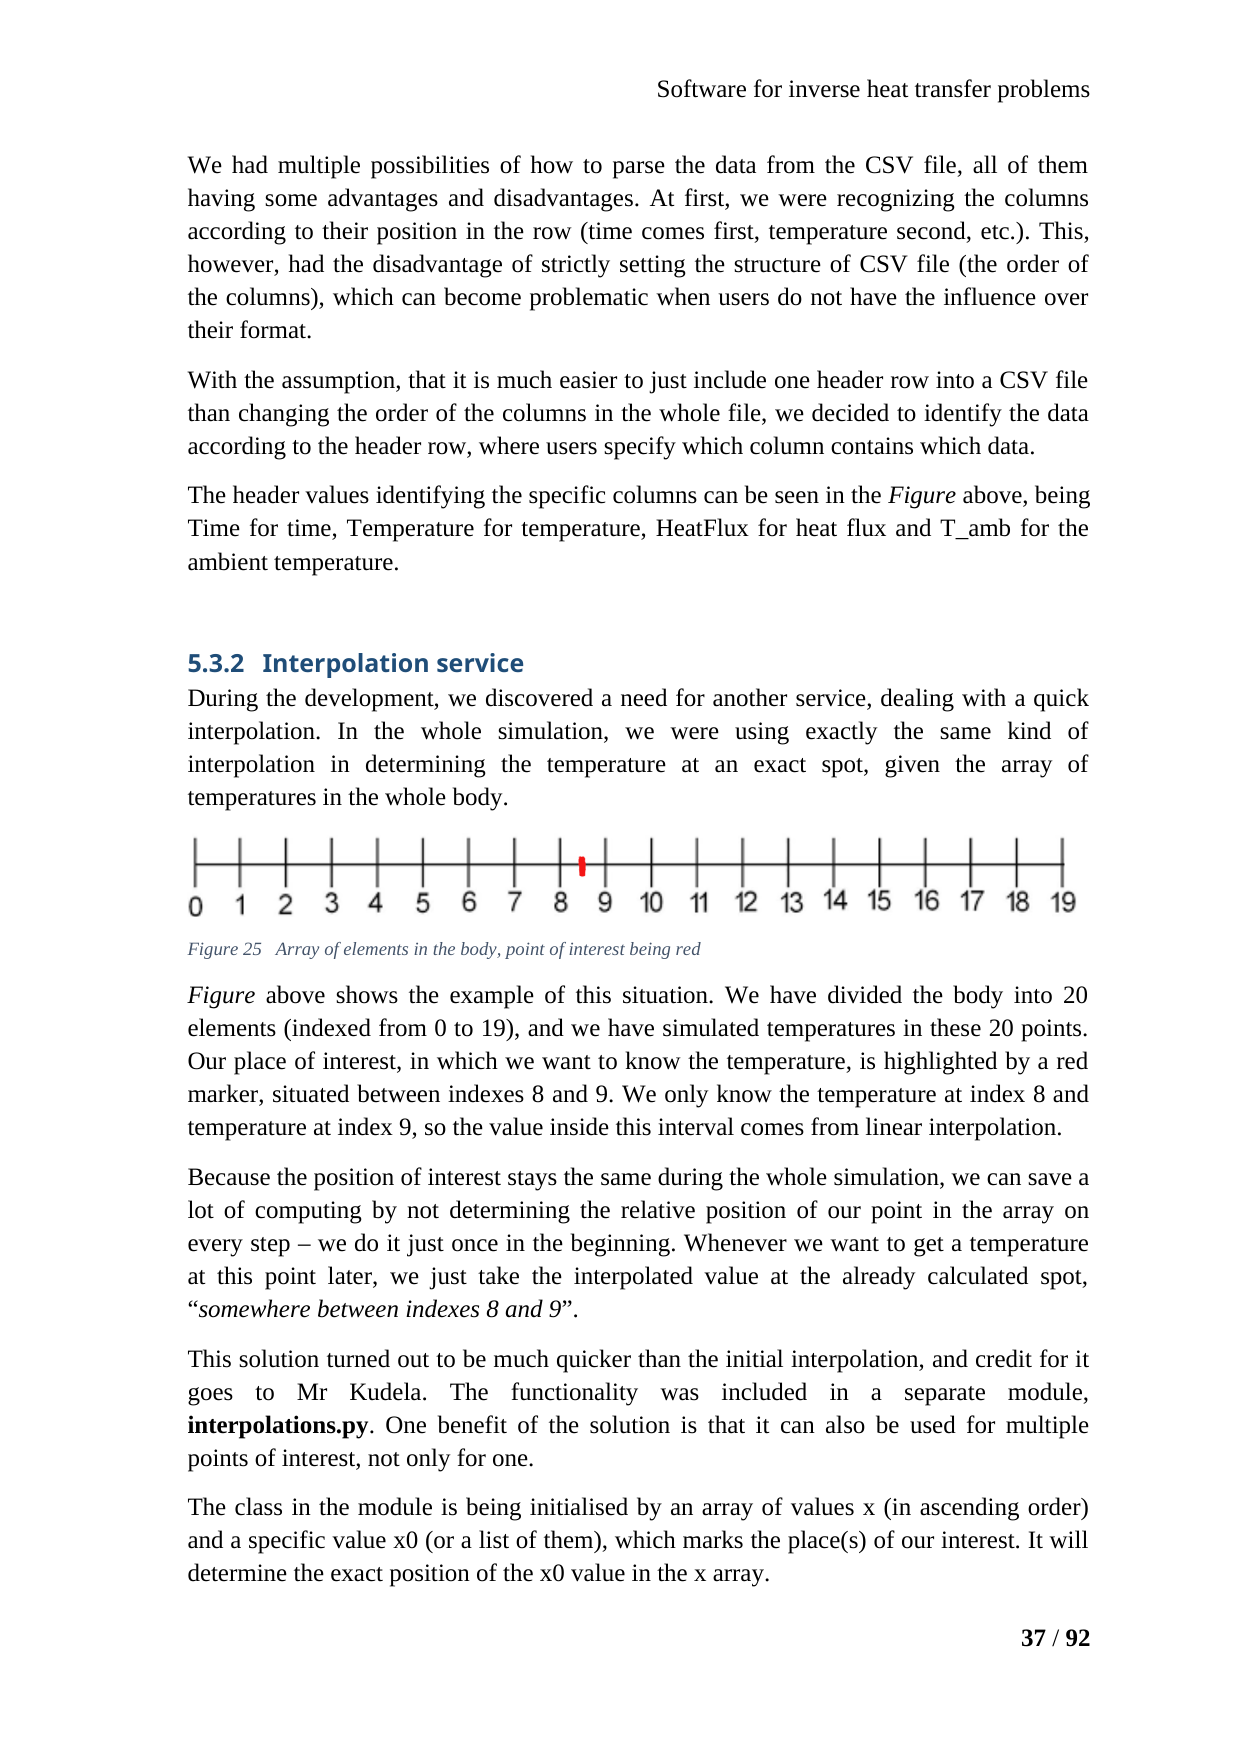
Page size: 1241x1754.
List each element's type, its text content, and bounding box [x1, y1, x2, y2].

text Figure 25 Array of elements in the body, point of interest being red [187, 938, 1090, 959]
text We had multiple possibilities of how to parse the data from the CSV file, all of them having some advantages and disadvantages. At first, we were recognizing the columns according to their position in the row (time comes first, temperature second, etc.). This, however, had the disadvantage of strictly setting the structure of CSV file (the order of the columns), which can become problematic when users do not have the influence over their format. [187, 150, 1090, 344]
text This solution turned out to be much quicker than the initial interpolation, and credit for it goes to Mr Kudela. The functionality was included in a separate module, interpolations.py. One benefit of the solution is that it can also be used for multiple points of interest, not only for one. [187, 1344, 1090, 1472]
text Because the position of interest stays the same during the whole simulation, we can save a lot of computing by not determining the relative position of our point in the array on every step – we do it just once in the beginning. Whenever we want to get a temperature at this point later, we just take the interpolated value at the already calculated spot, “somewhere between indexes 8 and 9”. [187, 1162, 1090, 1323]
text Figure above shows the example of this situation. We have divided the body into 20 elements (indexed from 0 to 19), and we have simulated temperatures in these 20 points. Our place of interest, in which we want to know the temperature, is highlighted by a red marker, situated between indexes 8 and 9. We only know the temperature at index 8 and temperature at index 9, so the value inside this interval comes from linear interpolation. [187, 980, 1090, 1141]
subtitle Interpolation service [187, 646, 1090, 680]
text The class in the module is being initialised by an array of values x (in ascending order) and a specific value x0 (or a list of them), which marks the place(s) of our interest. It will determine the exact position of the x0 value in the x array. [187, 1492, 1090, 1587]
text The header values identifying the specific columns can be seen in the Figure above, being Time for time, Temperature for temperature, HeatFlux for heat flux and T_amb for the ambient temperature. [187, 481, 1090, 575]
text With the assumption, that it is much easier to just include one header row into a CSV file than changing the order of the columns in the whole file, we decided to identify the data according to the header row, where users specify which column contains which data. [187, 365, 1090, 459]
text During the development, we discovered a need for another service, dealing with a quick interpolation. In the whole simulation, we were using exactly the same kind of interpolation in determining the temperature at an exact spot, given the array of temperatures in the whole body. [187, 683, 1090, 811]
picture [187, 831, 1080, 917]
